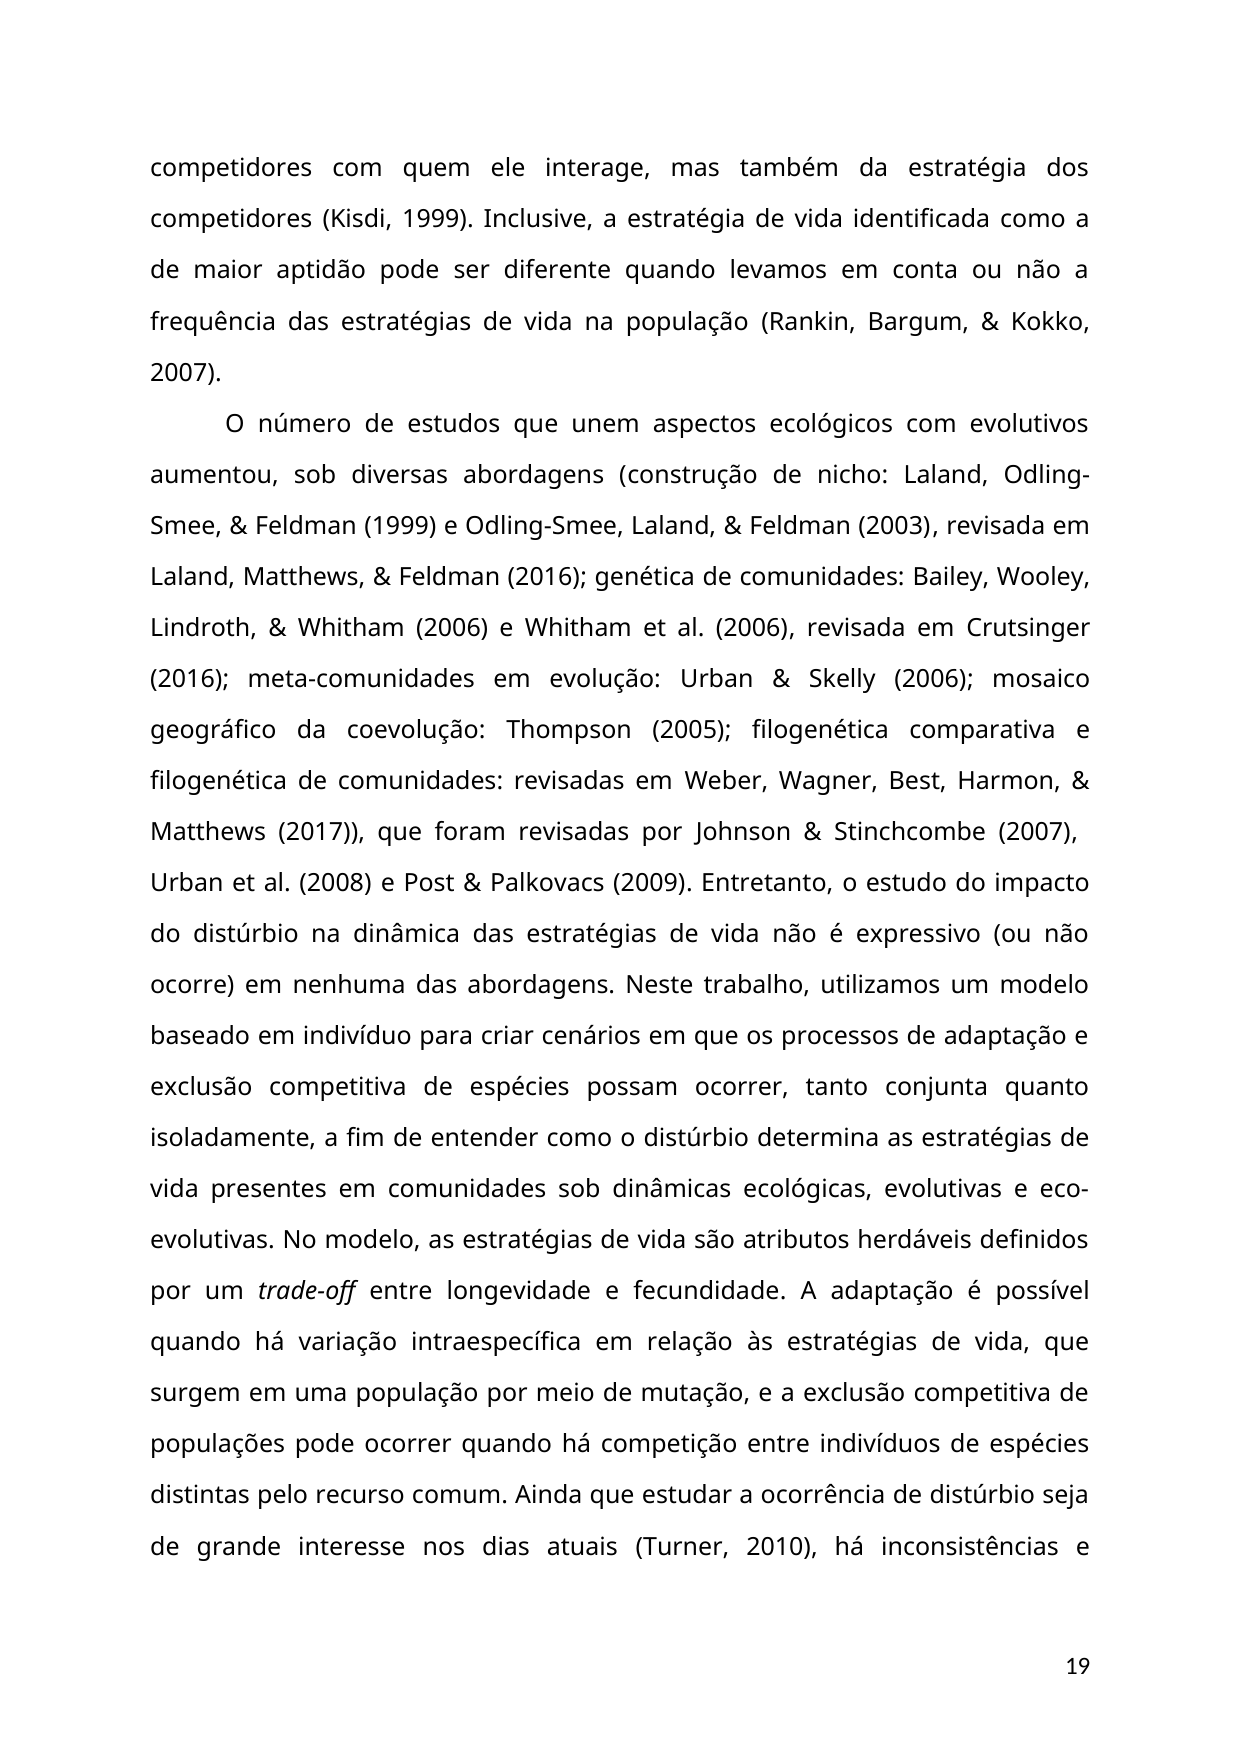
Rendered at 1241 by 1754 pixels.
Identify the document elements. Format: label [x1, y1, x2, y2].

text [150, 405, 1090, 1562]
text [150, 150, 1090, 388]
